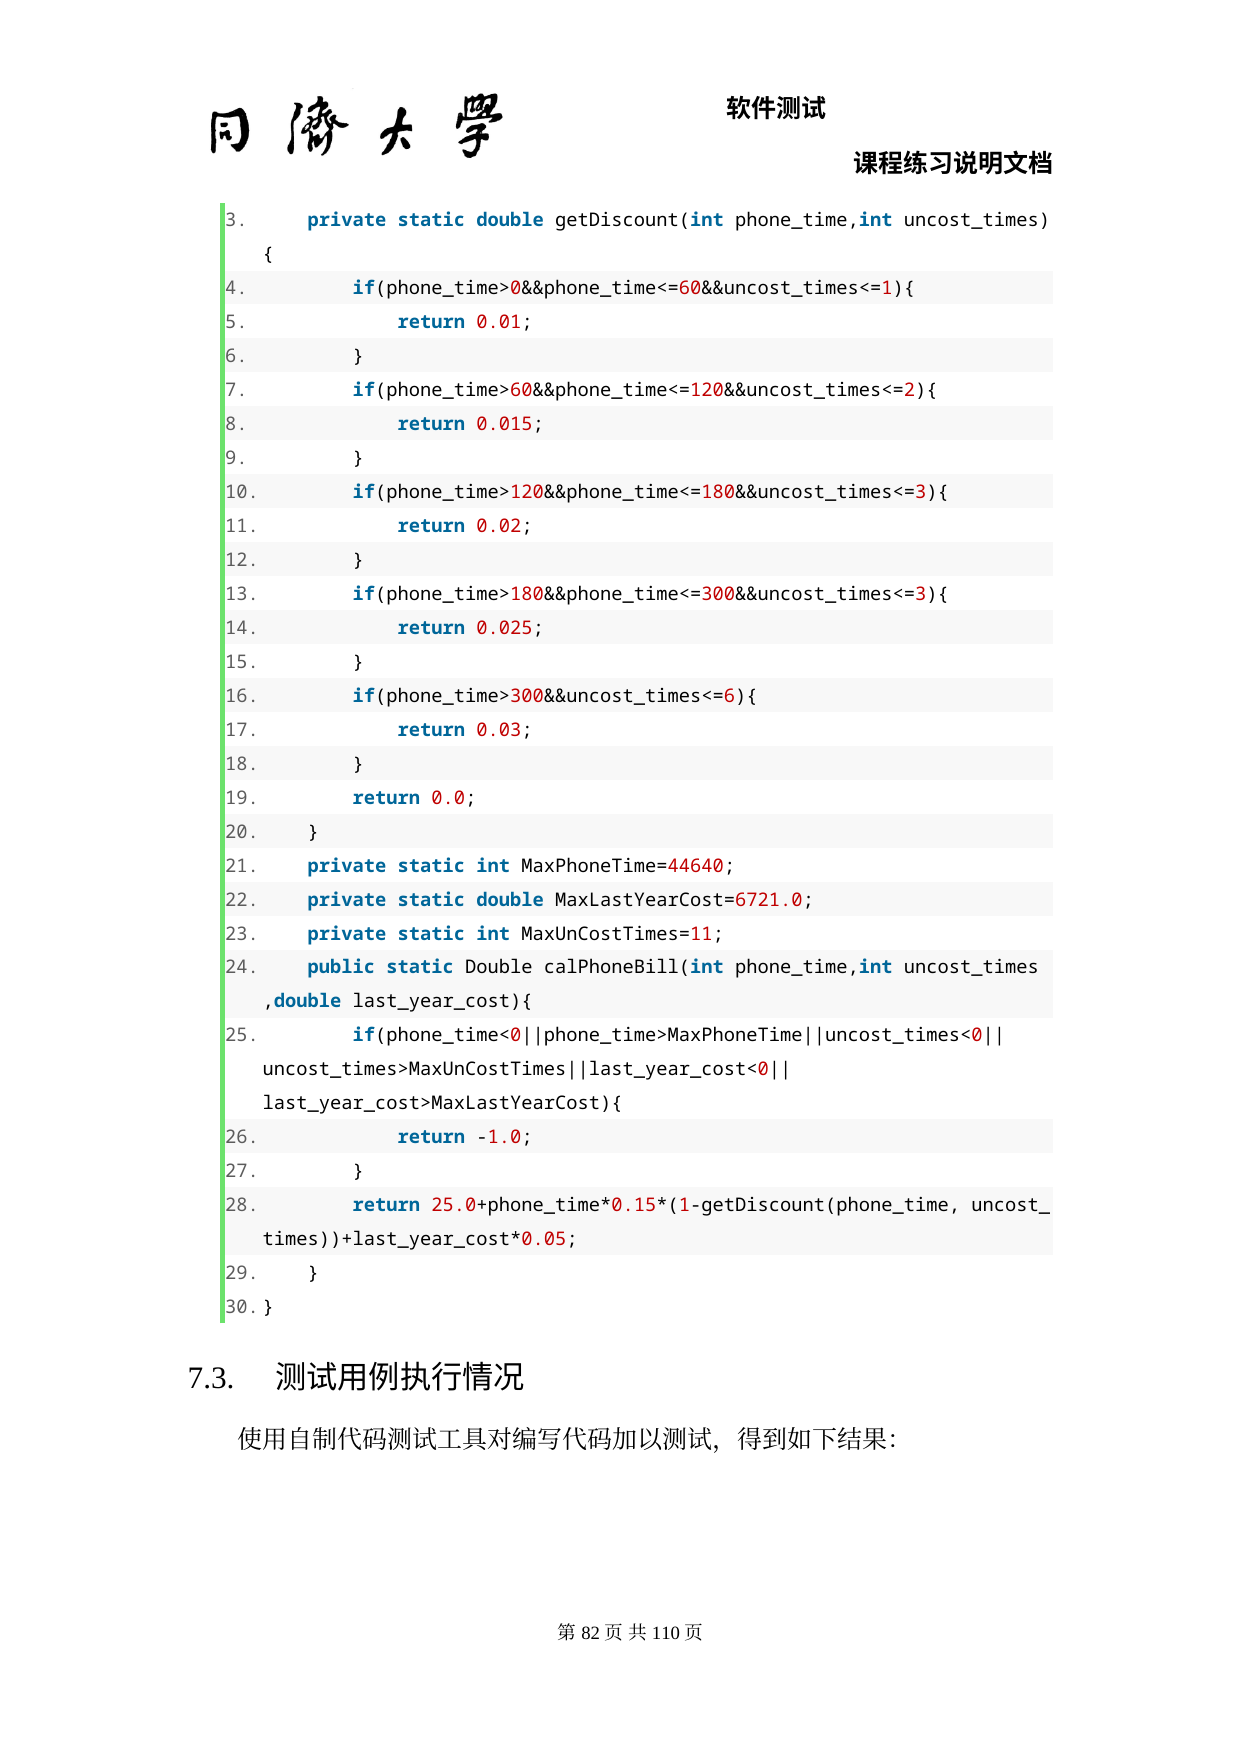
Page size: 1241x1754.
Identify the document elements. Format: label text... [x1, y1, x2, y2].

text 使用自制代码测试工具对编写代码加以测试，得到如下结果： [187, 1420, 1053, 1456]
list } [225, 644, 1053, 678]
list return 0.03; [225, 712, 1053, 746]
list } [225, 746, 1053, 780]
list } [225, 1153, 1053, 1187]
list } [225, 1289, 1053, 1323]
picture [188, 86, 520, 165]
list if(phone_time>300&&uncost_times<=6){ [225, 678, 1053, 712]
list if(phone_time>180&&phone_time<=300&&uncost_times<=3){ [225, 576, 1053, 610]
list } [225, 338, 1053, 372]
list if(phone_time>60&&phone_time<=120&&uncost_times<=2){ [225, 372, 1053, 406]
list private static int MaxUnCostTimes=11; [225, 916, 1053, 950]
list } [225, 542, 1053, 576]
list return -1.0; [225, 1119, 1053, 1153]
list if(phone_time>120&&phone_time<=180&&uncost_times<=3){ [225, 474, 1053, 508]
list return 0.015; [225, 406, 1053, 440]
list if(phone_time<0||phone_time>MaxPhoneTime||uncost_times<0||uncost_times>MaxUnCostTimes||last_year_cost<0||last_year_cost>MaxLastYearCost){ [225, 1018, 1053, 1119]
list return 0.02; [225, 508, 1053, 542]
list return 0.0; [225, 780, 1053, 814]
list return 0.01; [225, 304, 1053, 338]
list return 0.025; [225, 610, 1053, 644]
list return 25.0+phone_time*0.15*(1-getDiscount(phone_time, uncost_times))+last_year_cost*0.05; [225, 1187, 1053, 1255]
list private static double MaxLastYearCost=6721.0; [225, 882, 1053, 916]
list if(phone_time>0&&phone_time<=60&&uncost_times<=1){ [225, 271, 1053, 304]
list } [225, 440, 1053, 474]
subtitle 测试用例执行情况 [187, 1352, 1053, 1398]
list private static double getDiscount(int phone_time,int uncost_times){ [225, 203, 1053, 271]
list private static int MaxPhoneTime=44640; [225, 848, 1053, 882]
list } [225, 1255, 1053, 1289]
list public static Double calPhoneBill(int phone_time,int uncost_times,double last_year_cost){ [225, 950, 1053, 1018]
list } [225, 814, 1053, 848]
